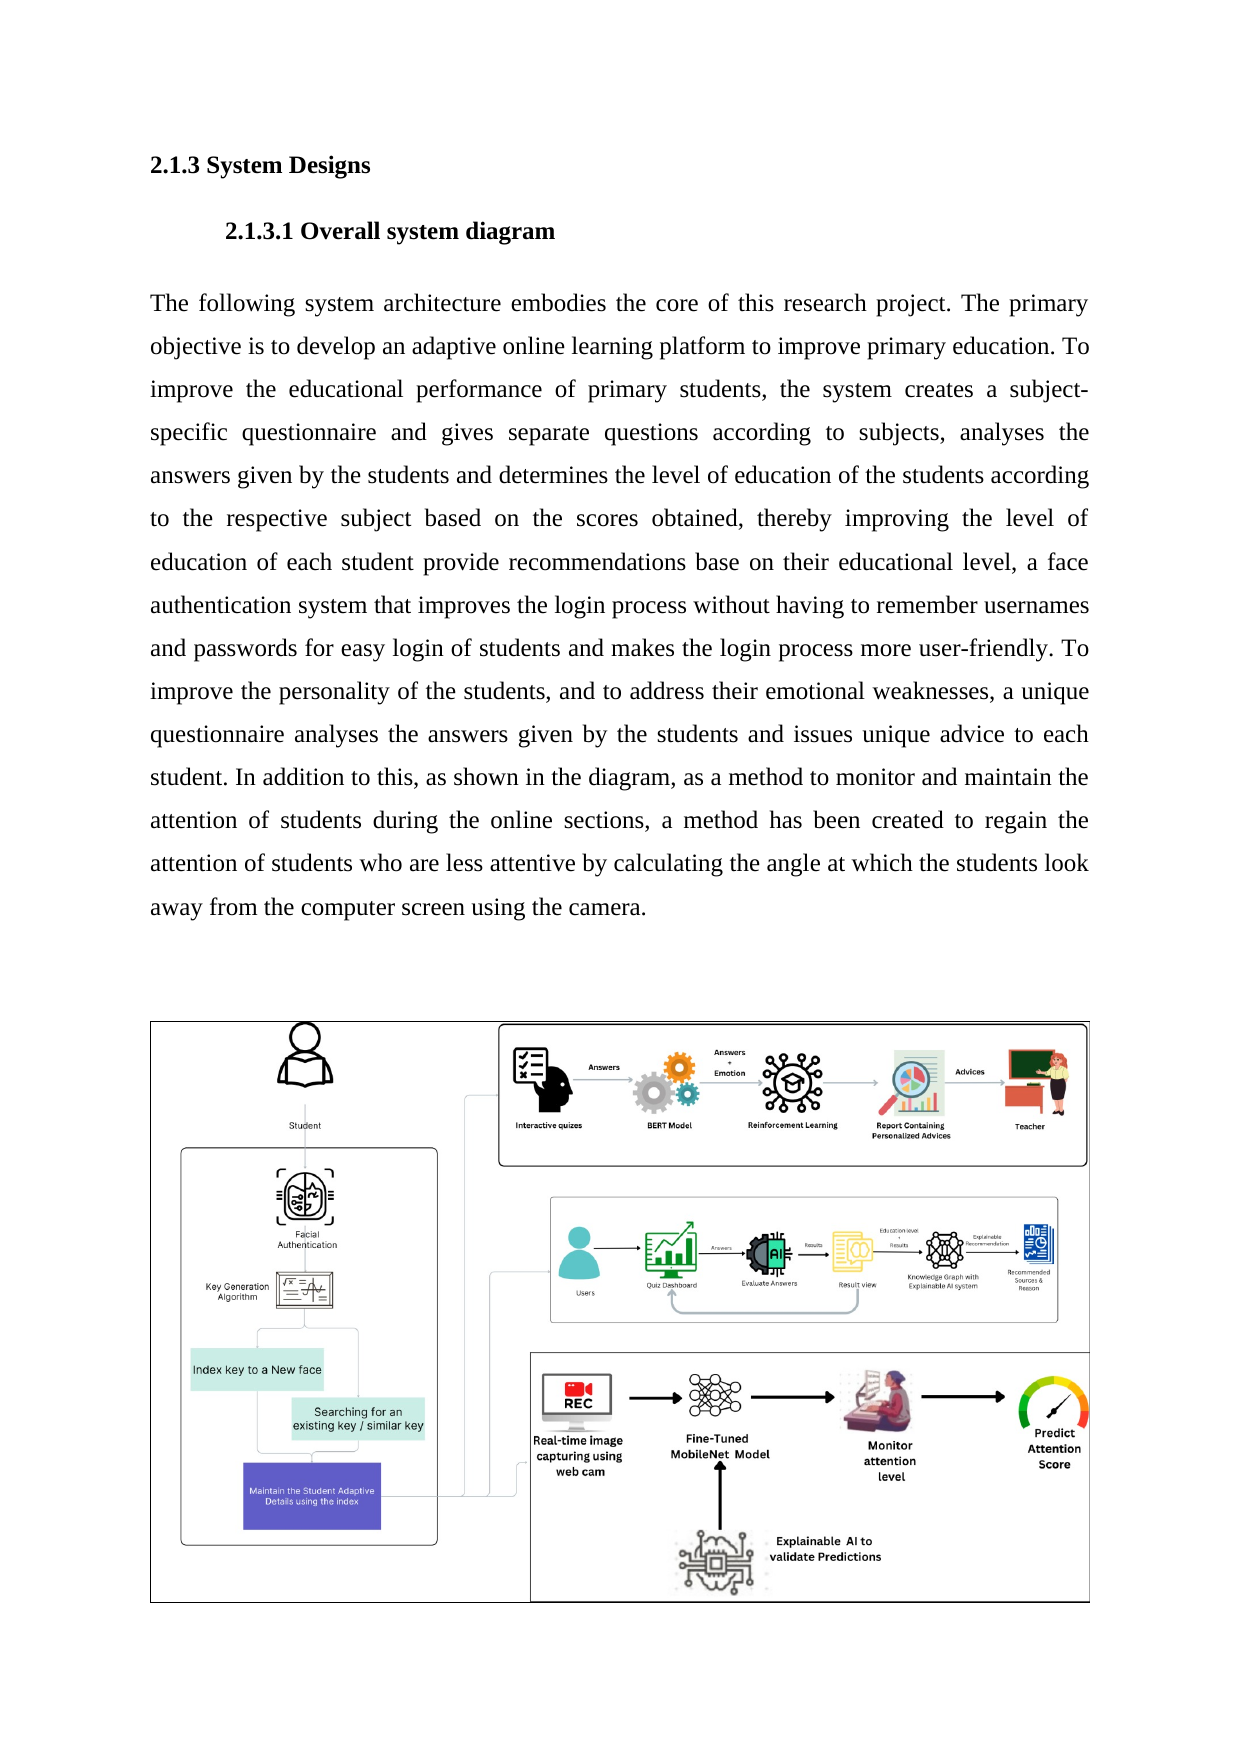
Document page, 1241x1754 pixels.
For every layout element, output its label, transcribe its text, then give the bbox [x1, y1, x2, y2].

subtitle 2.1.3 System Designs [150, 150, 1090, 179]
subtitle 2.1.3.1 Overall system diagram [150, 216, 1090, 245]
text The following system architecture embodies the core of this research project. The primary objective is to develop an adaptive online learning platform to improve primary education. To improve the educational performance of primary students, the system creates a subject-specific questionnaire and gives separate questions according to subjects, analyses the answers given by the students and determines the level of education of the students according to the respective subject based on the scores obtained, thereby improving the level of education of each student provide recommendations base on their educational level, a face authentication system that improves the login process without having to remember usernames and passwords for easy login of students and makes the login process more user-friendly. To improve the personality of the students, and to address their emotional weaknesses, a unique questionnaire analyses the answers given by the students and issues unique advice to each student. In addition to this, as shown in the diagram, as a method to monitor and maintain the attention of students during the online sections, a method has been created to regain the attention of students who are less attentive by calculating the angle at which the students look away from the computer screen using the camera. [150, 288, 1090, 920]
table_header [151, 1022, 180, 1602]
